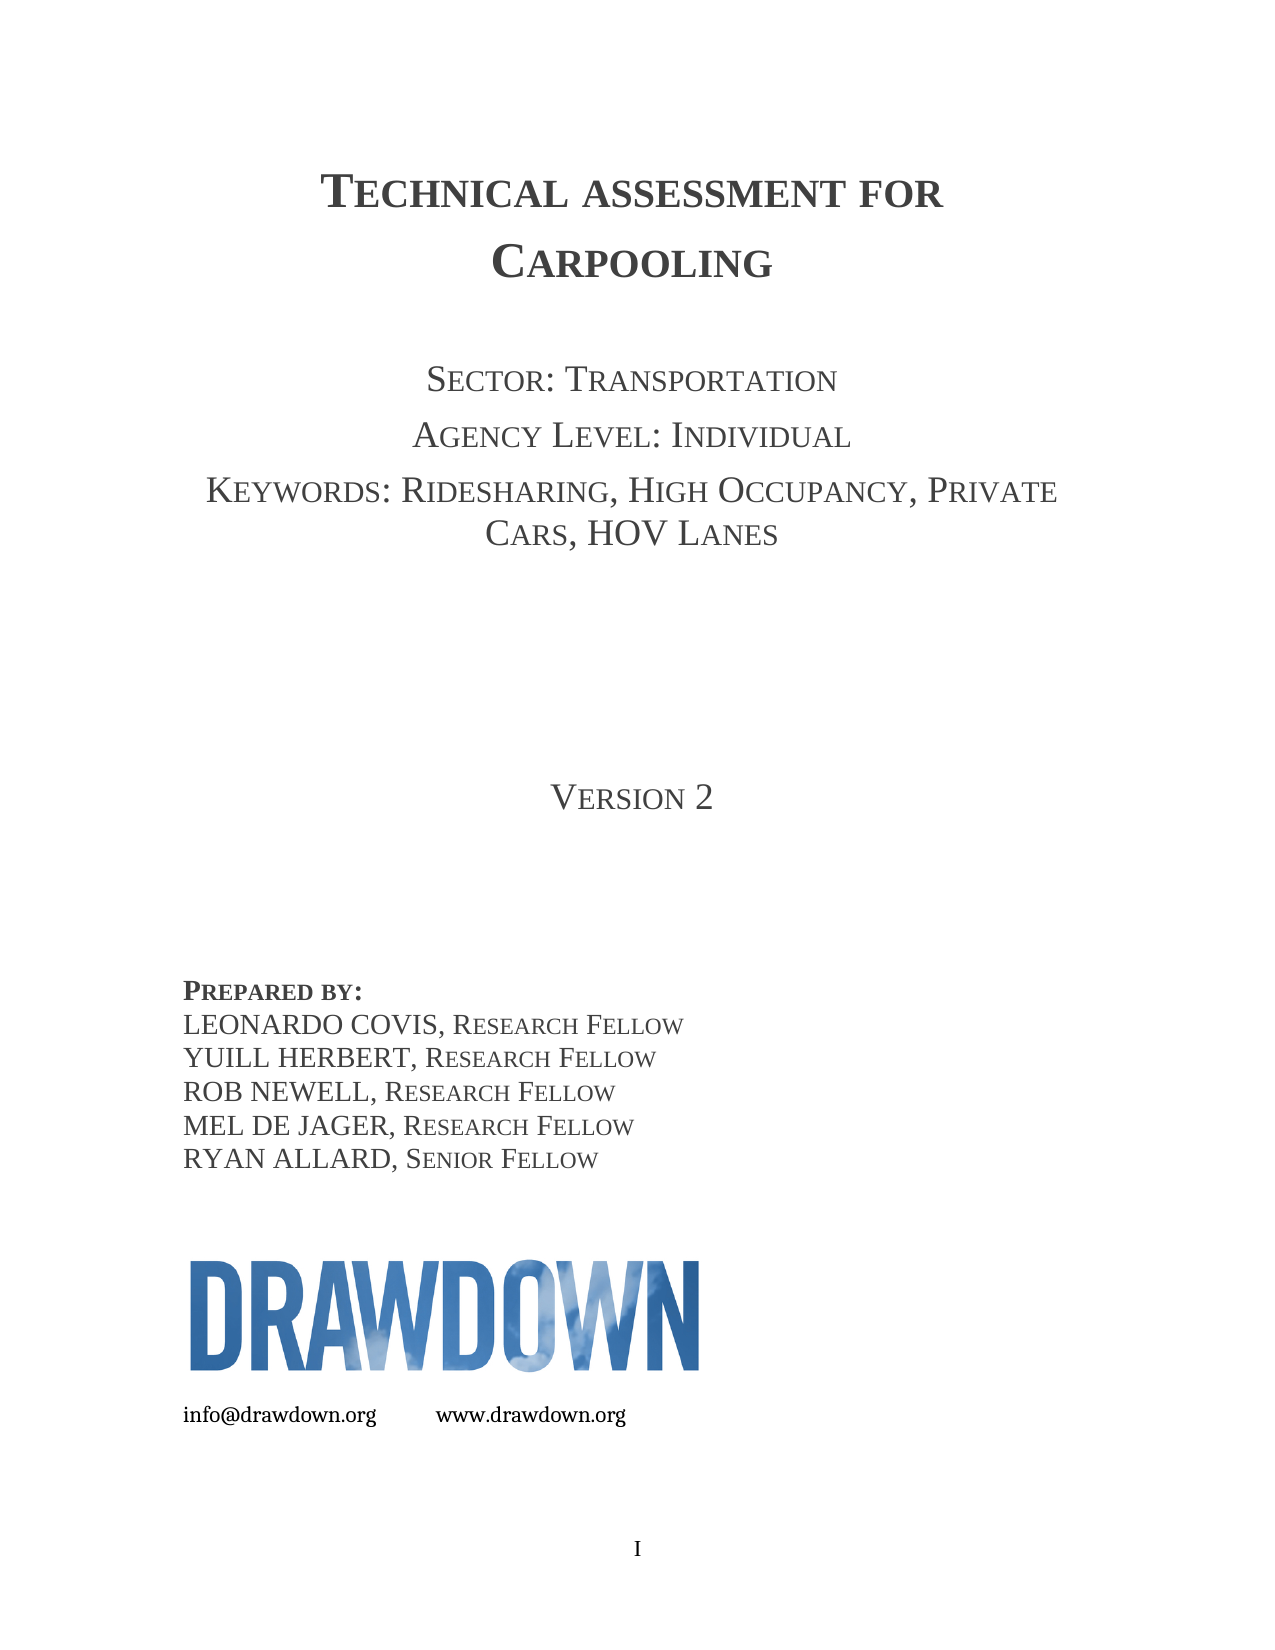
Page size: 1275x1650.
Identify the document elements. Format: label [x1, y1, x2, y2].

picture [182, 1253, 709, 1377]
